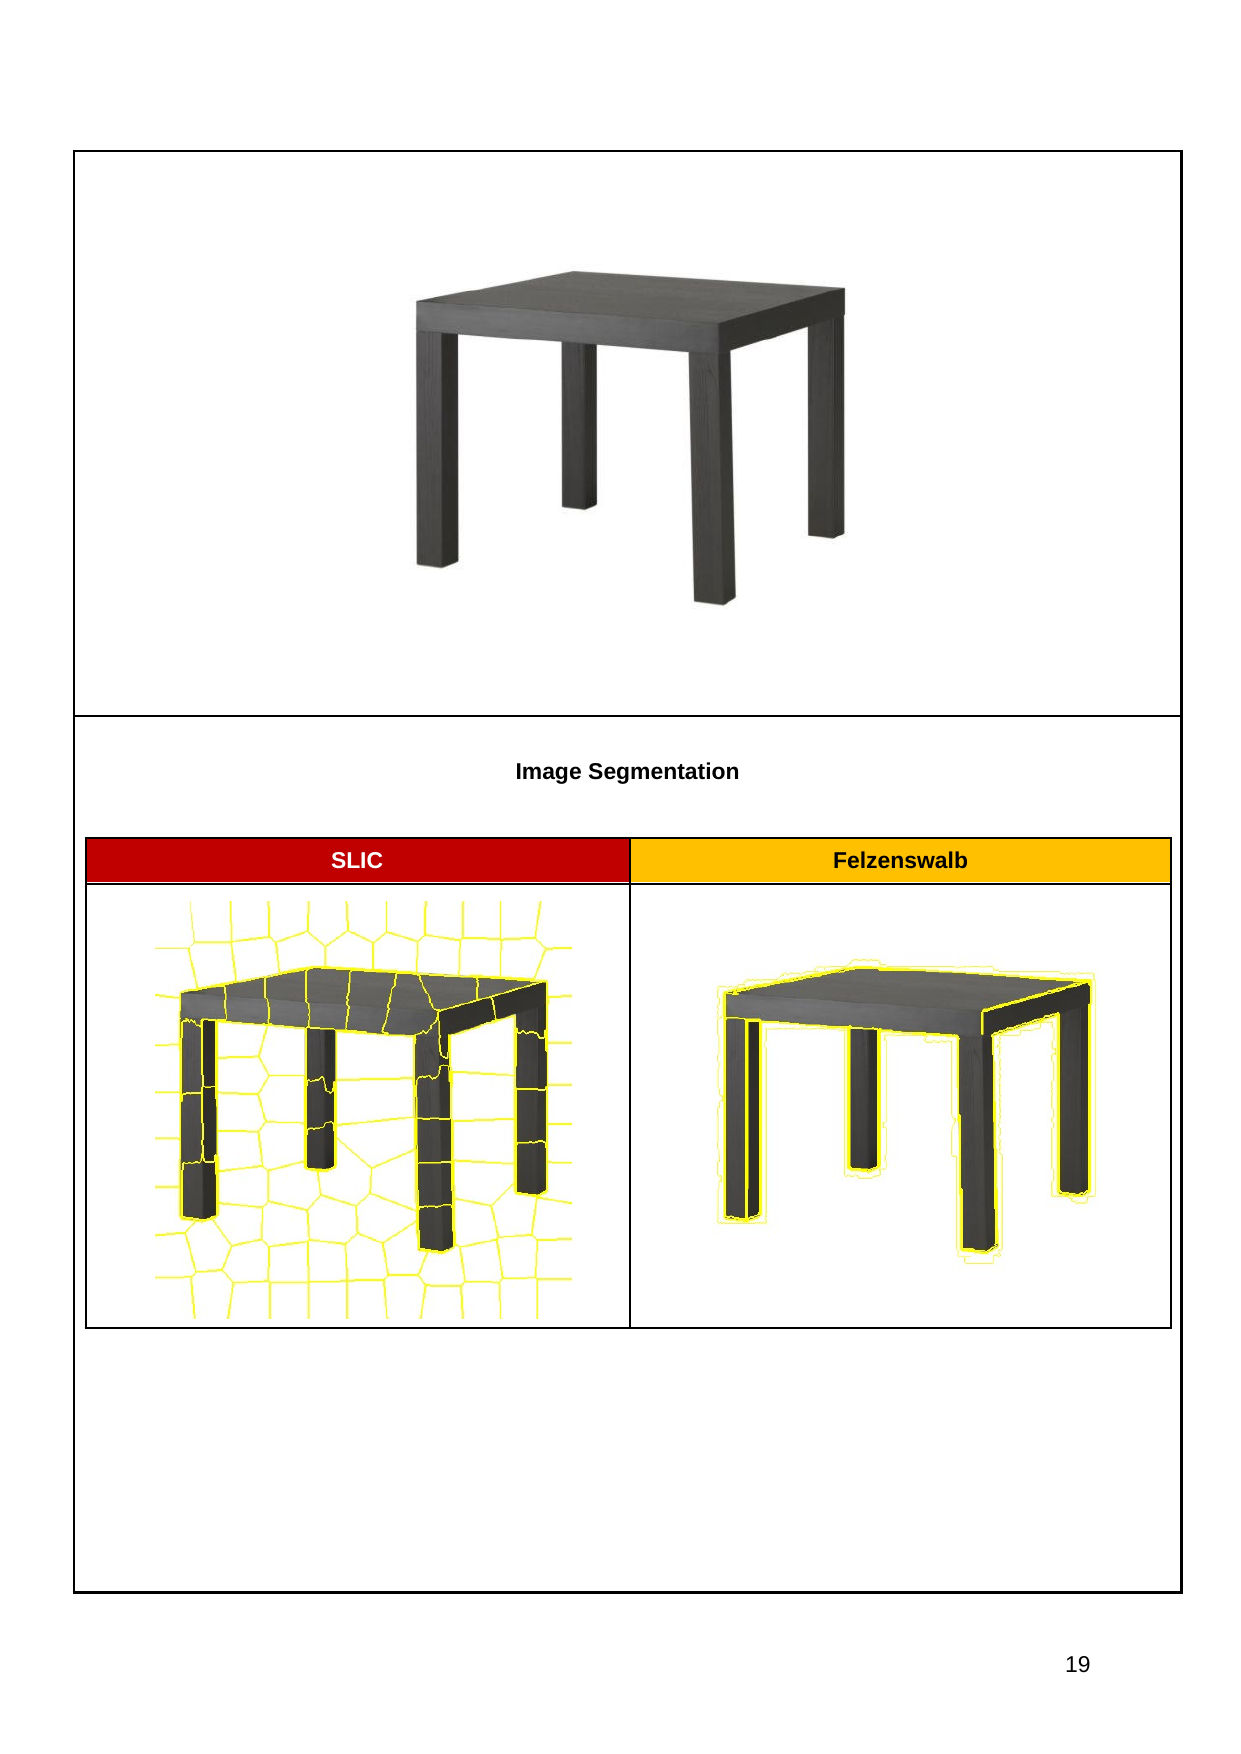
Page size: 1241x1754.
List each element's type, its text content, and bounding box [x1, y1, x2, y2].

picture [385, 193, 875, 683]
picture [698, 901, 1116, 1319]
table_cell Image Segmentation [75, 717, 1180, 1591]
table_header [75, 152, 1180, 715]
picture [155, 901, 573, 1319]
